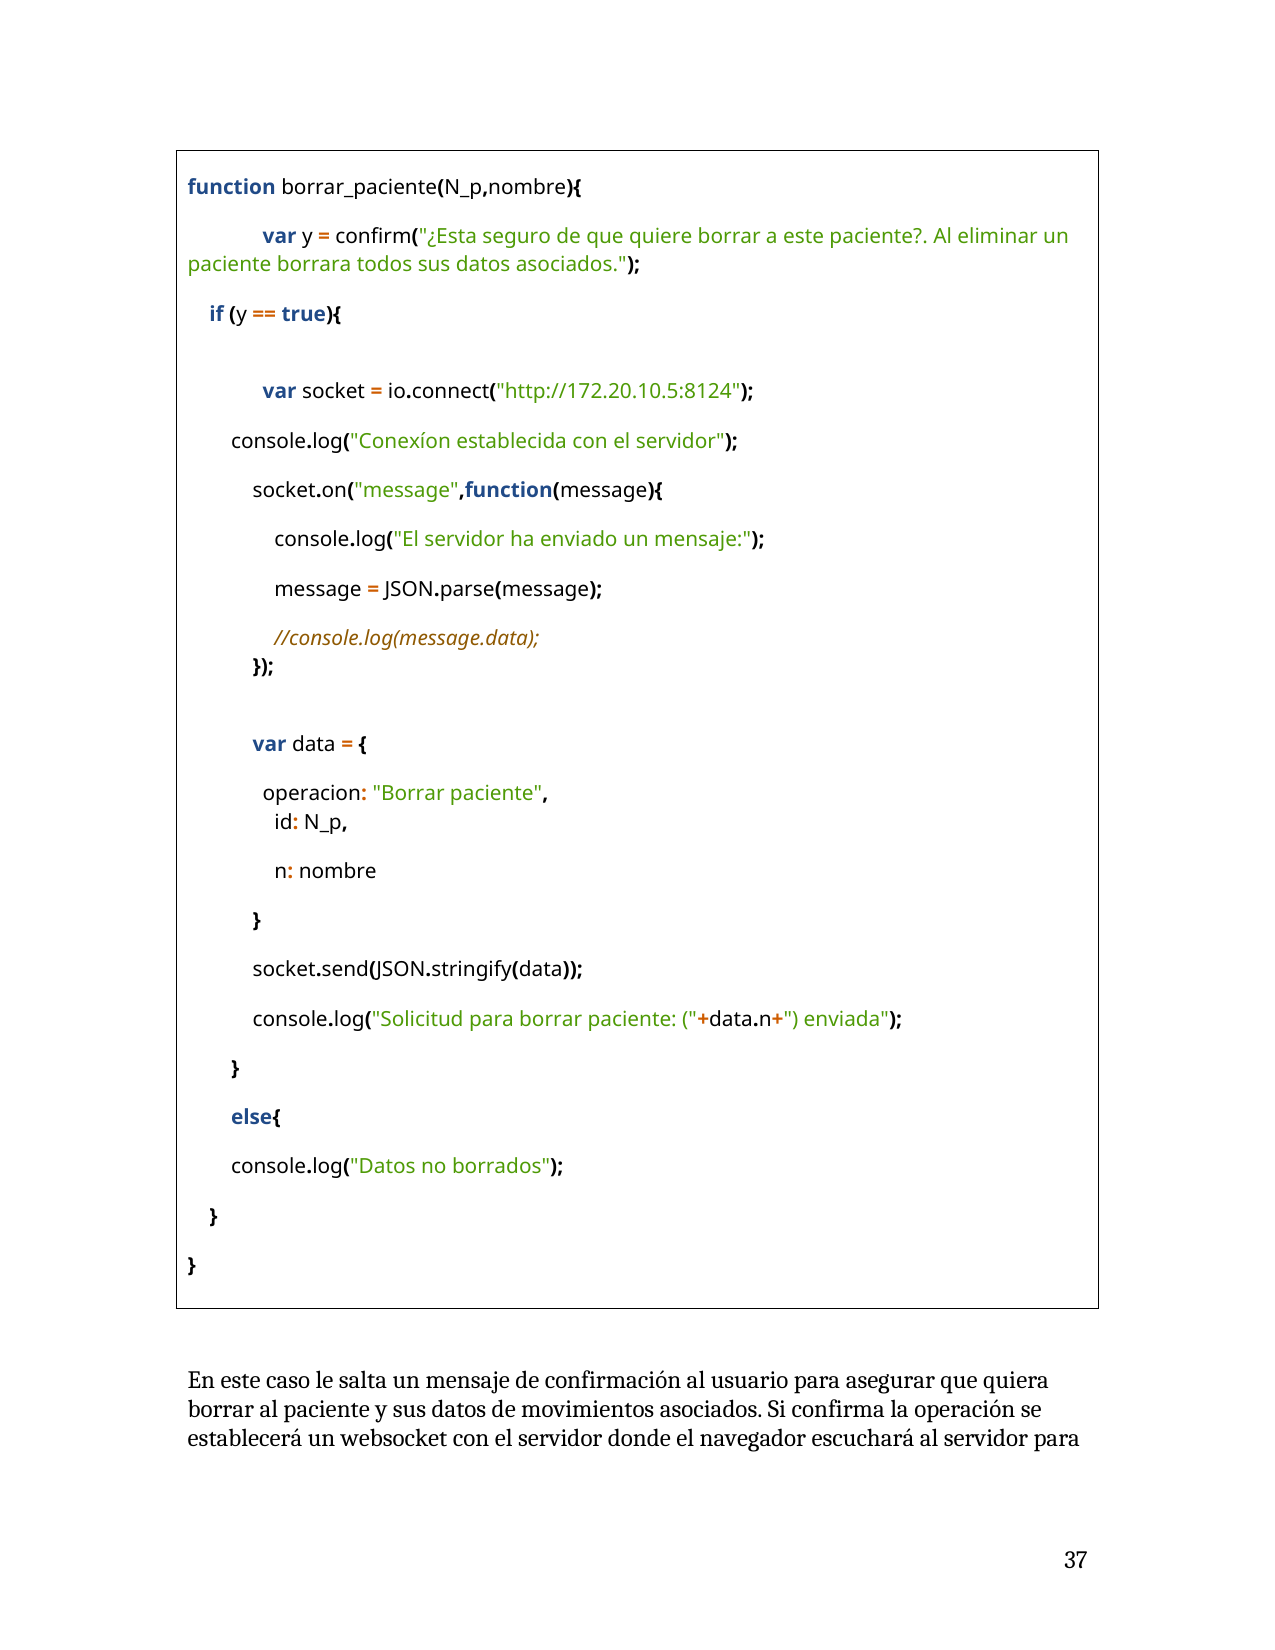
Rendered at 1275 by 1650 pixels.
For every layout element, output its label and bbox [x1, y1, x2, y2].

table_header [177, 151, 1098, 1307]
text [187, 1366, 1087, 1452]
